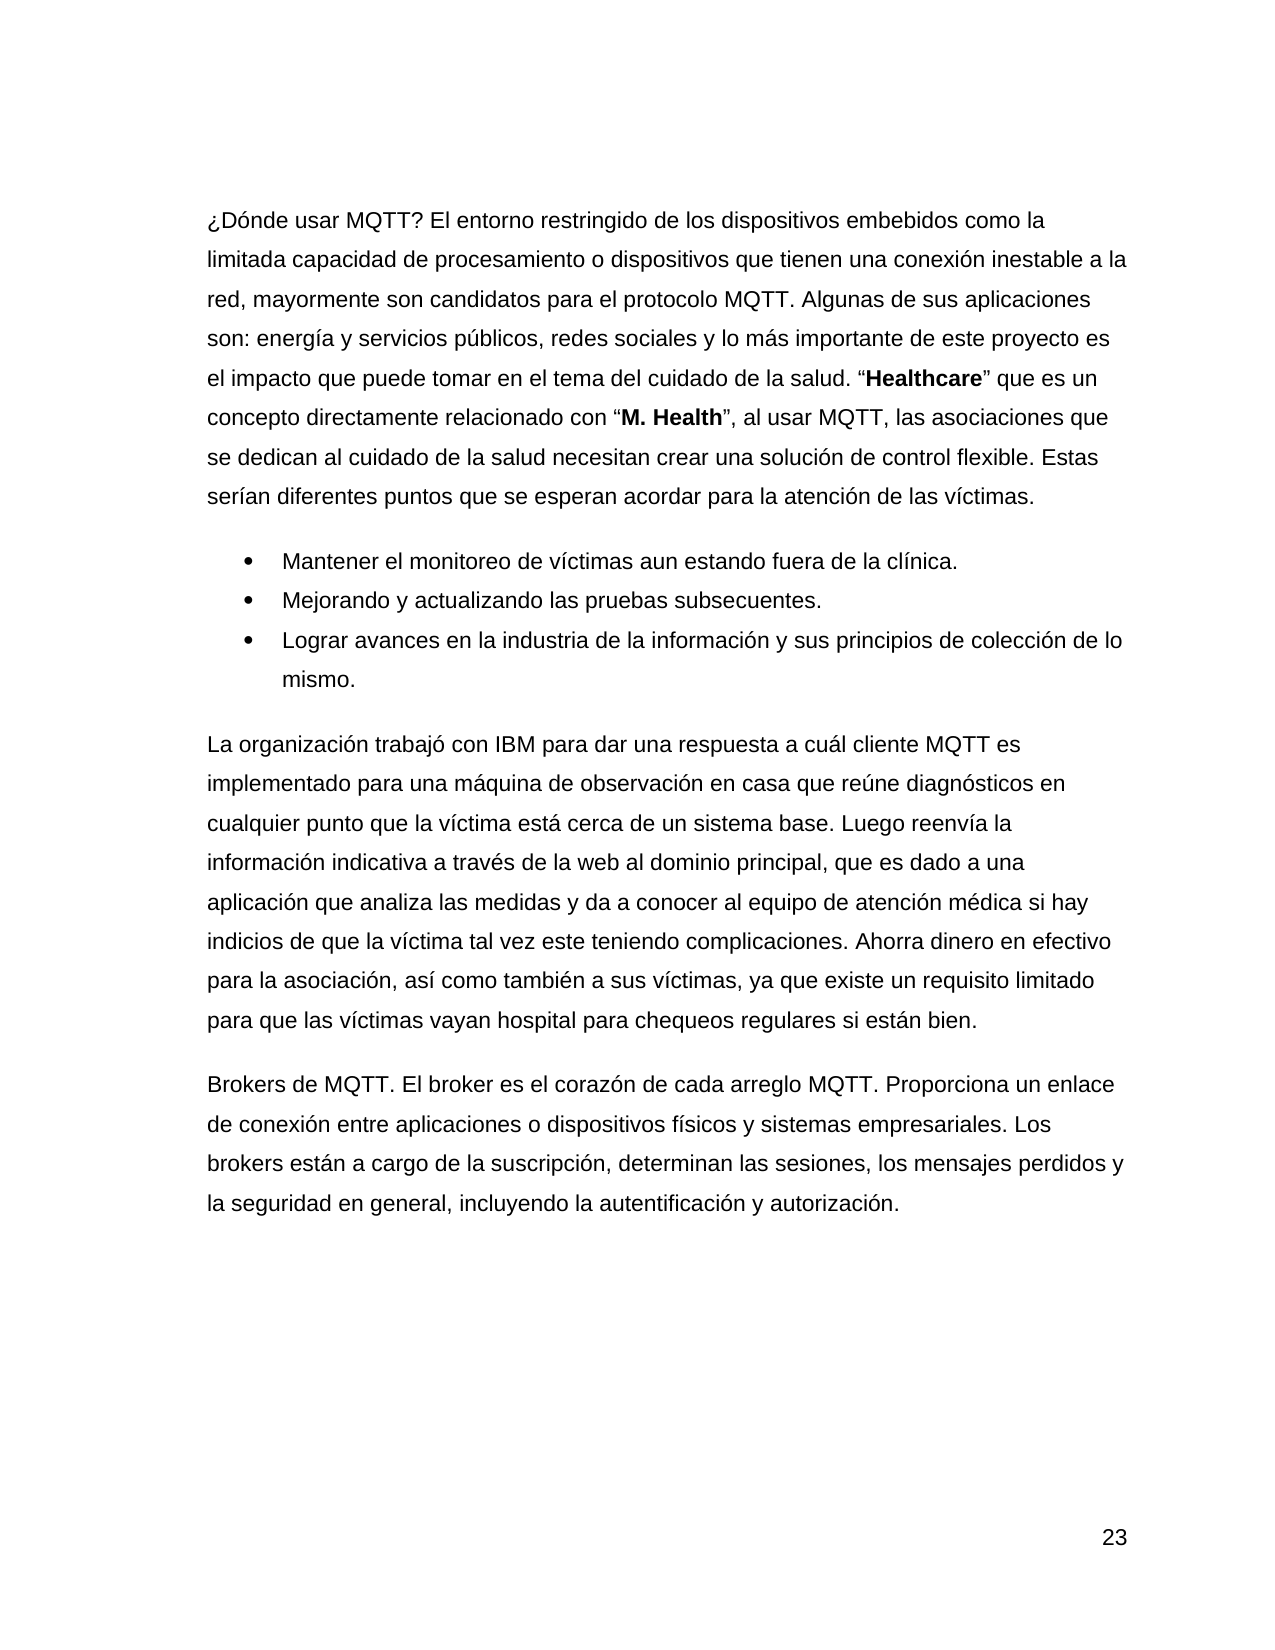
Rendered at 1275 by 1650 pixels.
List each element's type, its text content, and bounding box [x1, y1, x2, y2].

text ¿Dónde usar MQTT? El entorno restringido de los dispositivos embebidos como la limitada capacidad de procesamiento o dispositivos que tienen una conexión inestable a la red, mayormente son candidatos para el protocolo MQTT. Algunas de sus aplicaciones son: energía y servicios públicos, redes sociales y lo más importante de este proyecto es el impacto que puede tomar en el tema del cuidado de la salud. “Healthcare” que es un concepto directamente relacionado con “M. Health”, al usar MQTT, las asociaciones que se dedican al cuidado de la salud necesitan crear una solución de control flexible. Estas serían diferentes puntos que se esperan acordar para la atención de las víctimas. [207, 207, 1127, 509]
list Mantener el monitoreo de víctimas aun estando fuera de la clínica. [244, 548, 1127, 574]
text La organización trabajó con IBM para dar una respuesta a cuál cliente MQTT es implementado para una máquina de observación en casa que reúne diagnósticos en cualquier punto que la víctima está cerca de un sistema base. Luego reenvía la información indicativa a través de la web al dominio principal, que es dado a una aplicación que analiza las medidas y da a conocer al equipo de atención médica si hay indicios de que la víctima tal vez este teniendo complicaciones. Ahorra dinero en efectivo para la asociación, así como también a sus víctimas, ya que existe un requisito limitado para que las víctimas vayan hospital para chequeos regulares si están bien. [207, 731, 1127, 1033]
list Lograr avances en la industria de la información y sus principios de colección de lo mismo. [244, 627, 1127, 692]
list Mejorando y actualizando las pruebas subsecuentes. [244, 587, 1127, 613]
text Brokers de MQTT. El broker es el corazón de cada arreglo MQTT. Proporciona un enlace de conexión entre aplicaciones o dispositivos físicos y sistemas empresariales. Los brokers están a cargo de la suscripción, determinan las sesiones, los mensajes perdidos y la seguridad en general, incluyendo la autentificación y autorización. [207, 1071, 1127, 1216]
